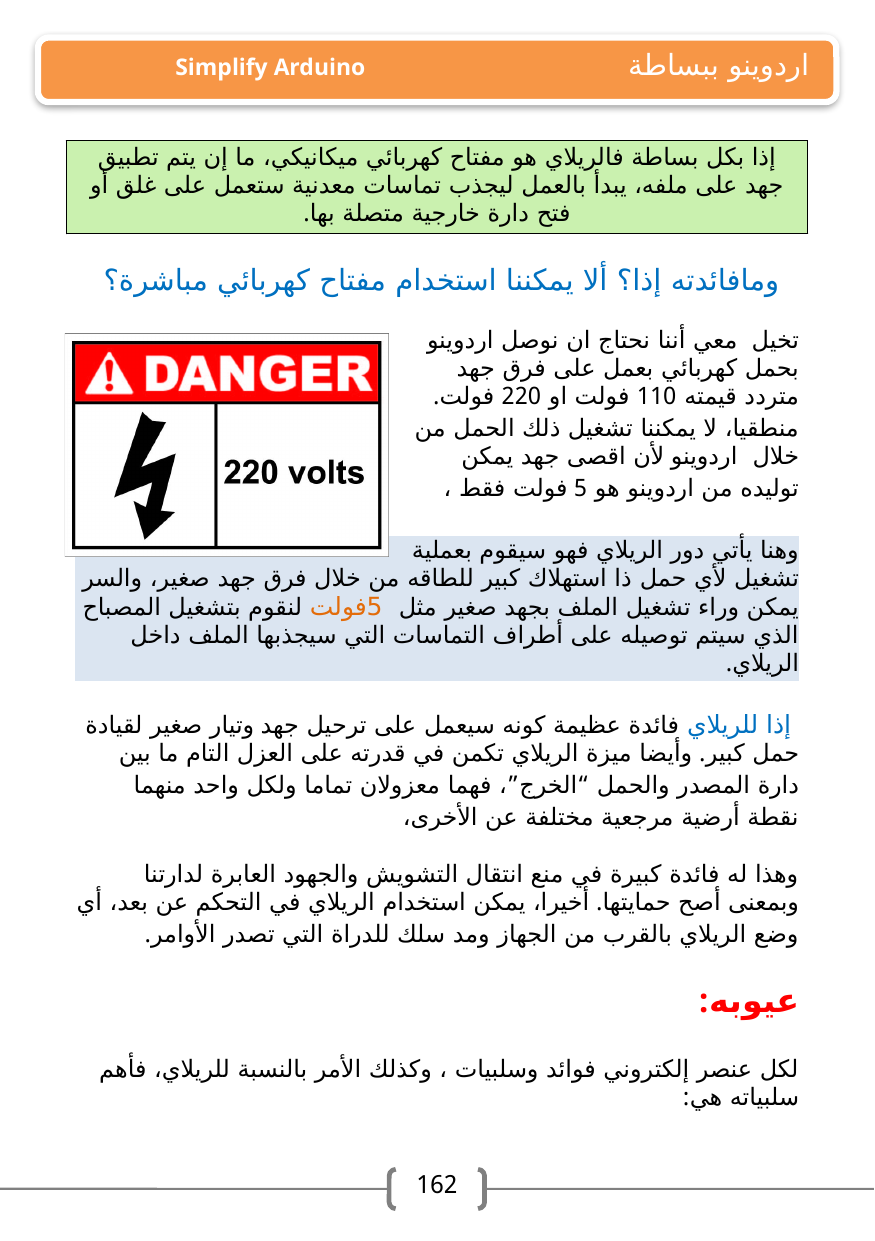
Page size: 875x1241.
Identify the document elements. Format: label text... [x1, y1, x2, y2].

text لكل عنصر إلكتروني فوائد وسلبيات ، وكذلك الأمر بالنسبة للريلاي، فأهم سلبياته هي: [75, 1055, 799, 1115]
text وهنا يأتي دور الريلاي فهو سيقوم بعملية تشغيل لأي حمل ذا استهلاك كبير للطاقه من خلال فرق جهد صغير، والسر يمكن وراء تشغيل الملف بجهد صغير مثل 5فولت لنقوم بتشغيل المصباح الذي سيتم توصيله على أطراف التماسات التي سيجذبها الملف داخل الريلاي. [75, 536, 799, 681]
text تخيل معي أننا نحتاج ان نوصل اردوينو بحمل كهربائي بعمل على فرق جهد متردد قيمته 110 فولت او 220 فولت. منطقيا، لا يمكننا تشغيل ذلك الحمل من خلال اردوينو لأن اقصى جهد يمكن توليده من اردوينو هو 5 فولت فقط ، [75, 327, 799, 507]
text إذا بكل بساطة فالريلاي هو مفتاح كهربائي ميكانيكي، ما إن يتم تطبيق جهد على ملفه، يبدأ بالعمل ليجذب تماسات معدنية ستعمل على غلق أو فتح دارة خارجية متصلة بها. [67, 141, 807, 233]
text وهذا له فائدة كبيرة في منع انتقال التشويش والجهود العابرة لدارتنا وبمعنى أصح حمايتها. أخيرا، يمكن استخدام الريلاي في التحكم عن بعد، أي وضع الريلاي بالقرب من الجهاز ومد سلك للدراة التي تصدر الأوامر. [75, 860, 799, 952]
text عيوبه: [75, 982, 799, 1026]
text ومافائدته إذا؟ ألا يمكننا استخدام مفتاح كهربائي مباشرة؟ [75, 263, 799, 297]
picture [64, 333, 389, 557]
text إذا للريلاي فائدة عظيمة كونه سيعمل على ترحيل جهد وتيار صغير لقيادة حمل كبير. وأيضا ميزة الريلاي تكمن في قدرته على العزل التام ما بين دارة المصدر والحمل “الخرج”، فهما معزولان تماما ولكل واحد منهما نقطة أرضية مرجعية مختلفة عن الأخرى، [75, 710, 799, 831]
